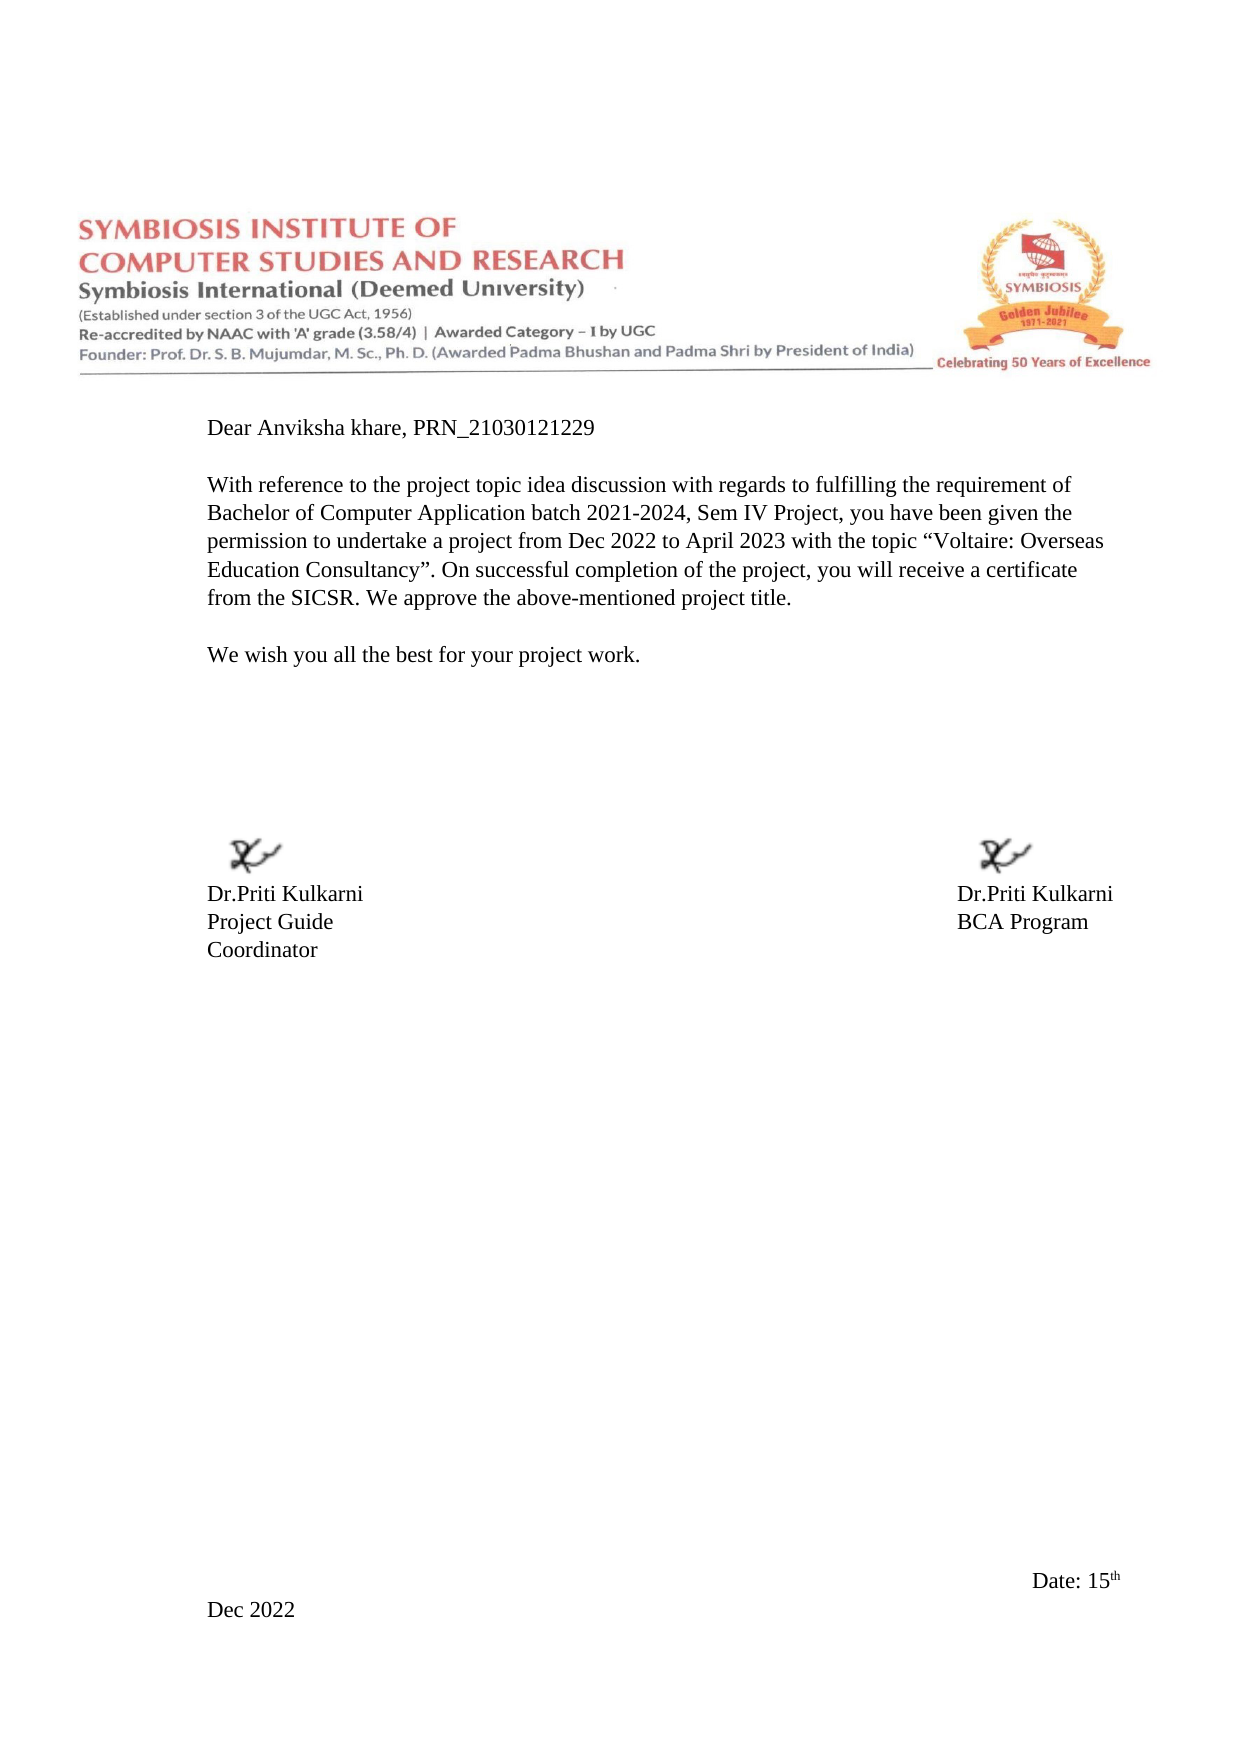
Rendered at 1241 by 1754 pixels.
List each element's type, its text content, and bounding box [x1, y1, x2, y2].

text Dear Anviksha khare, PRN_21030121229 [207, 414, 1122, 440]
picture [66, 201, 1167, 384]
text We wish you all the best for your project work. [207, 641, 1122, 668]
text Date: 15th Dec 2022 [207, 1567, 1122, 1622]
text Dr.Priti Kulkarni Dr.Priti Kulkarni [207, 880, 1122, 906]
picture [956, 811, 1040, 878]
text With reference to the project topic idea discussion with regards to fulfilling the requirement of Bachelor of Computer Application batch 2021-2024, Sem IV Project, you have been given the permission to undertake a project from Dec 2022 to April 2023 with the topic “Voltaire: Overseas Education Consultancy”. On successful completion of the project, you will receive a certificate from the SICSR. We approve the above-mentioned project title. [207, 471, 1122, 611]
text Project Guide BCA Program Coordinator [207, 908, 1122, 963]
picture [206, 811, 290, 878]
